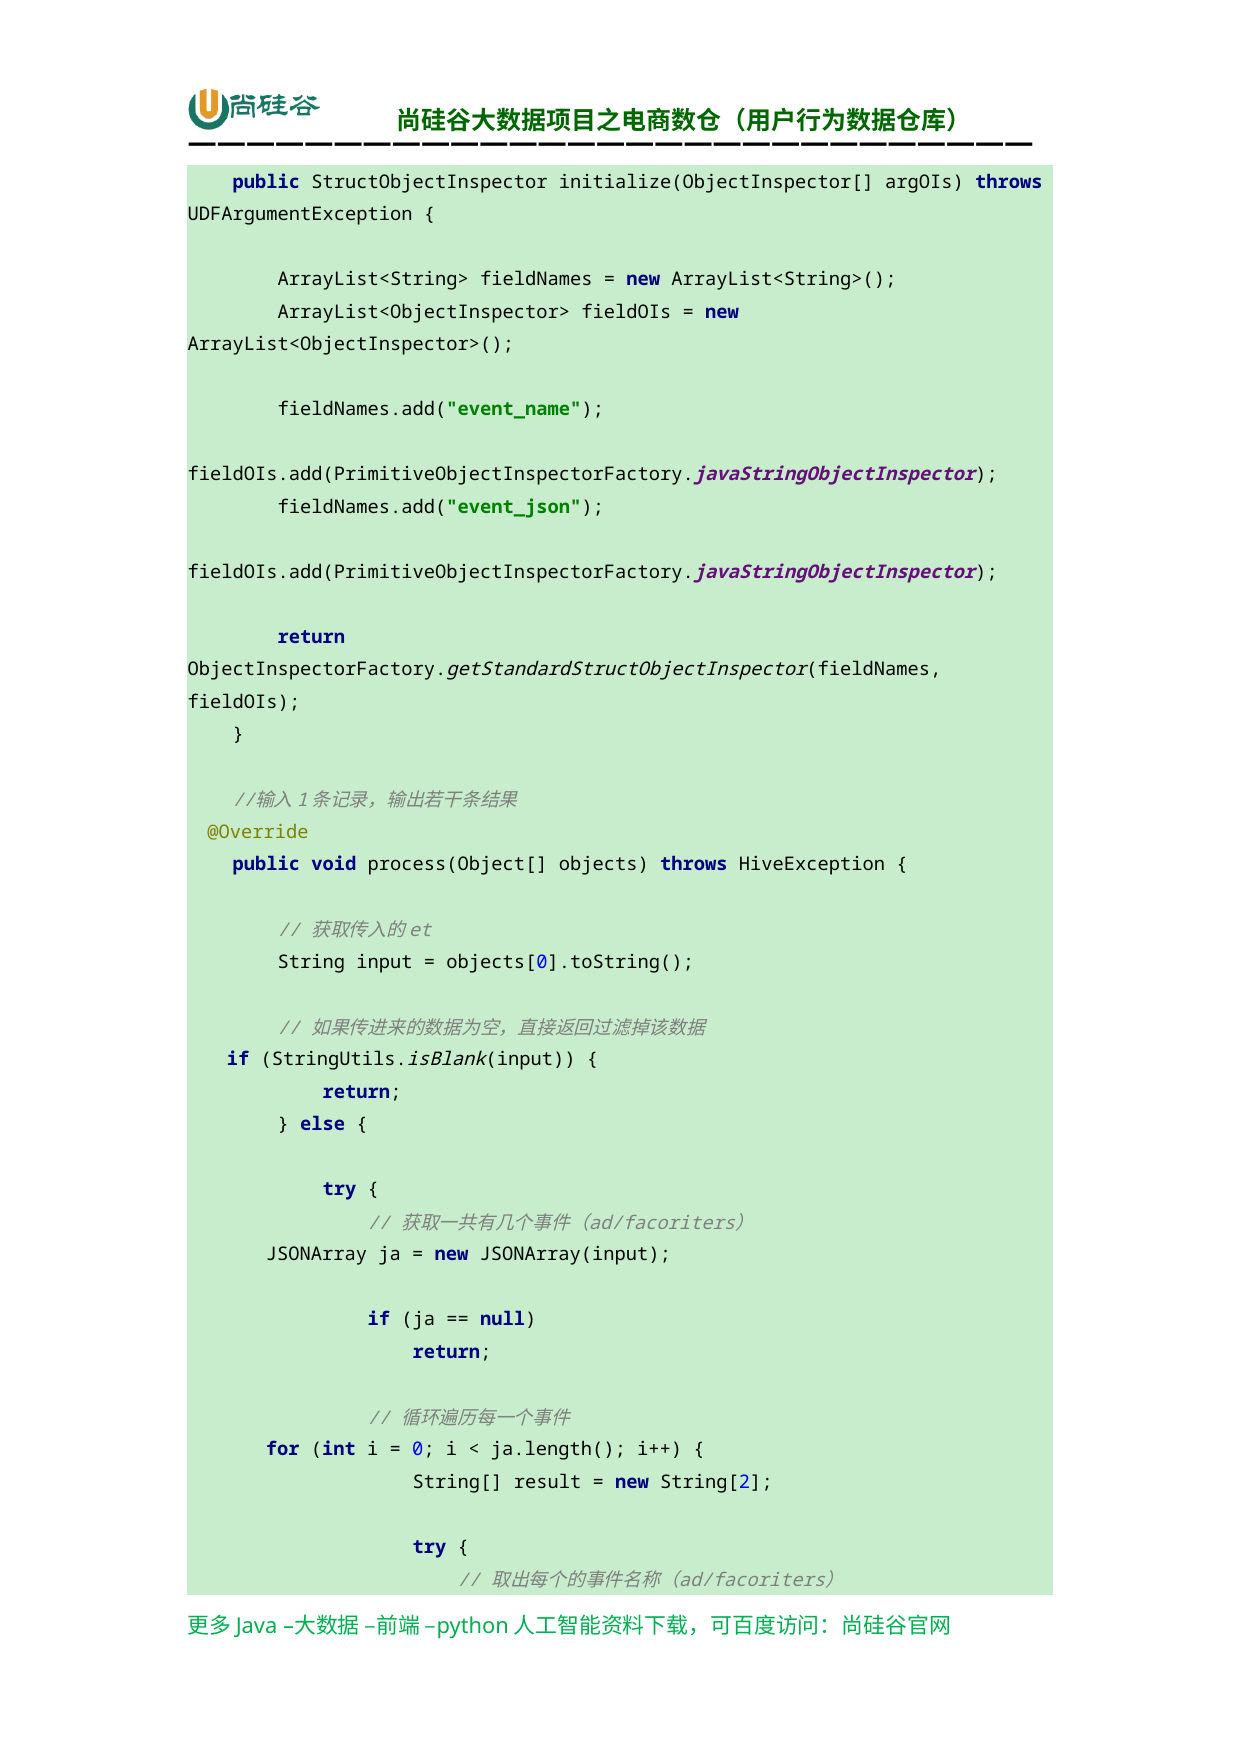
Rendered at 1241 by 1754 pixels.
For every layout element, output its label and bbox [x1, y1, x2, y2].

picture [187, 88, 320, 130]
text [187, 165, 1053, 1595]
